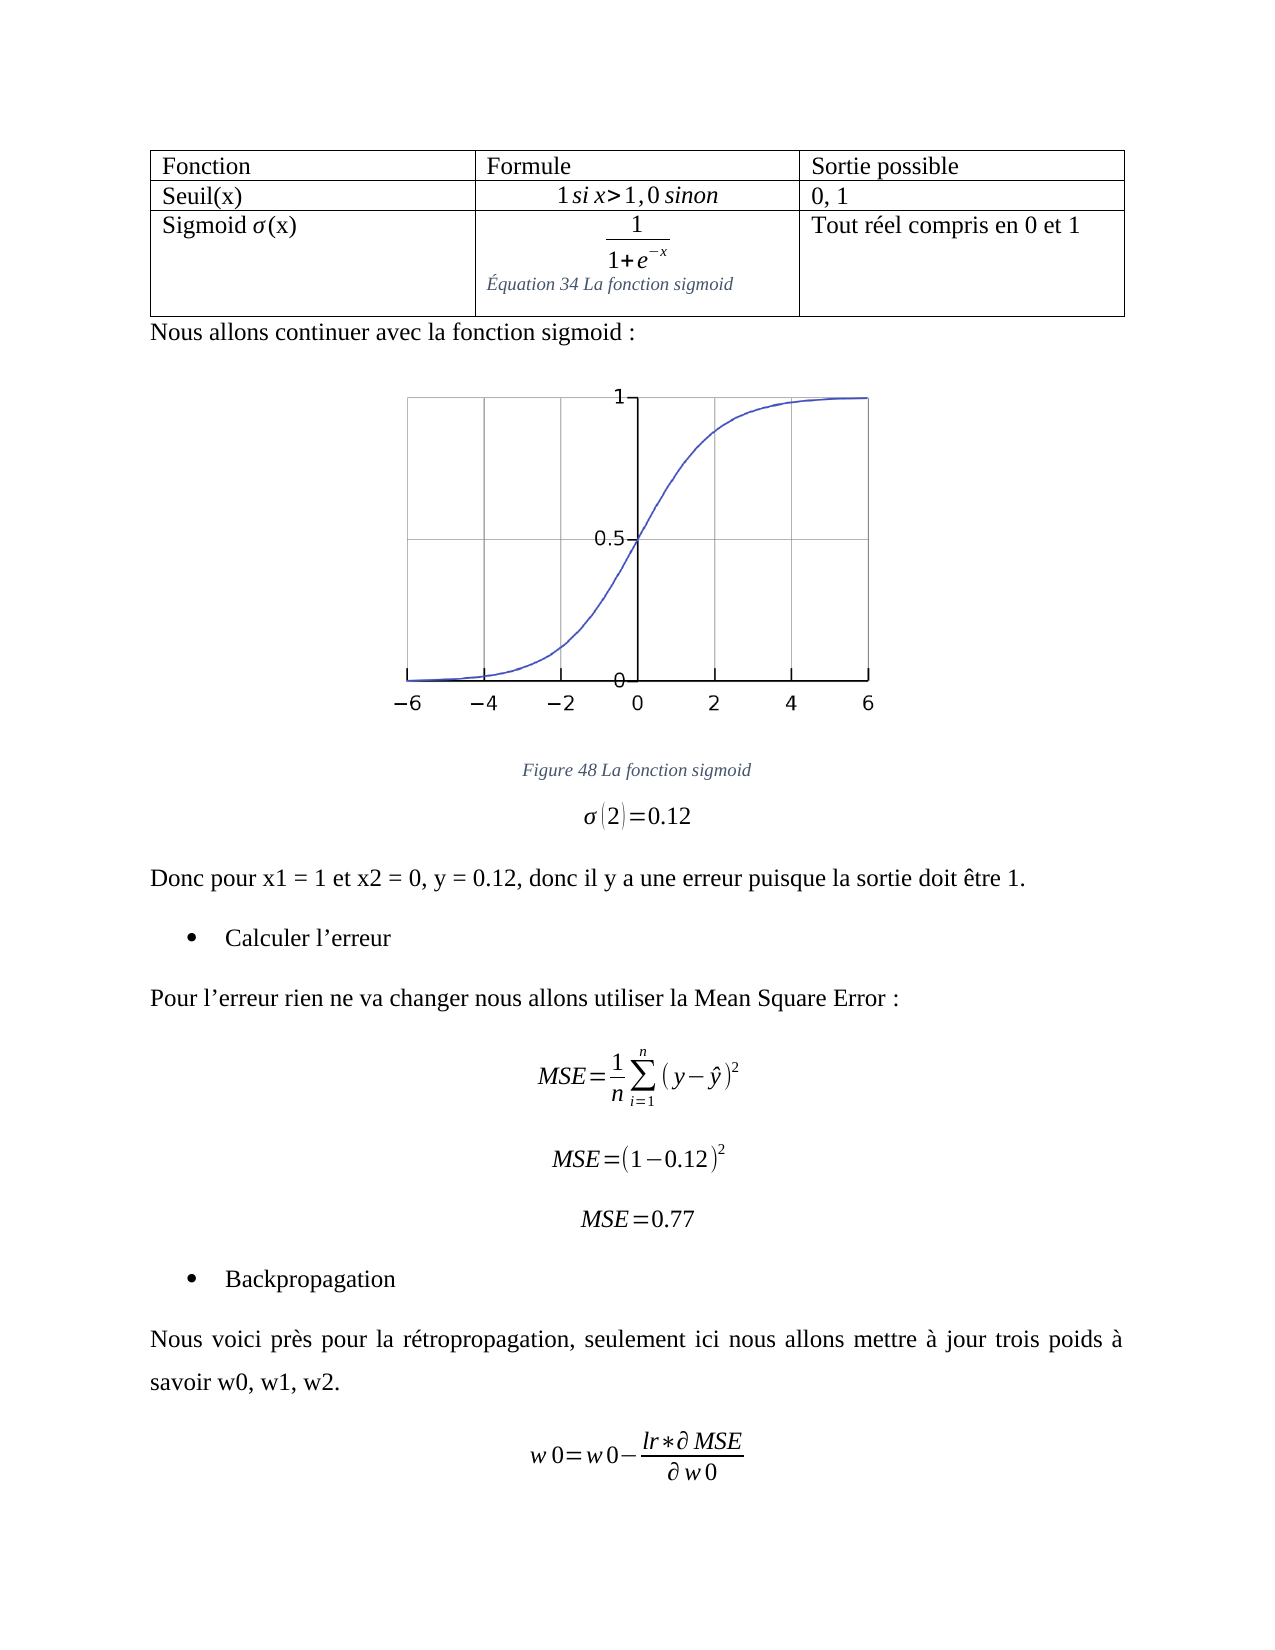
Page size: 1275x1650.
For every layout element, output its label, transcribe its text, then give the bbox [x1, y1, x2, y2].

text Nous allons continuer avec la fonction sigmoid : [150, 317, 1125, 345]
table_header Sortie possible [800, 151, 1124, 180]
text Nous voici près pour la rétropropagation, seulement ici nous allons mettre à jour trois poids à savoir w0, w1, w2. [150, 1324, 1125, 1396]
list Calculer l’erreur [187, 923, 1125, 952]
text Donc pour x1 = 1 et x2 = 0, y = 0.12, donc il y a une erreur puisque la sortie doit être 1. [150, 863, 1125, 892]
table_cell Seuil(x) [151, 181, 475, 209]
table_cell Tout réel compris en 0 et 1 [800, 211, 1124, 316]
table_cell Sigmoid (x) [151, 211, 475, 316]
table_cell [476, 181, 799, 209]
table_cell 0, 1 [800, 181, 1124, 209]
table_header Fonction [151, 151, 475, 180]
list Backpropagation [187, 1264, 1125, 1293]
picture [373, 376, 902, 728]
table_header Formule [476, 151, 799, 180]
text Pour l’erreur rien ne va changer nous allons utiliser la Mean Square Error : [150, 983, 1125, 1011]
